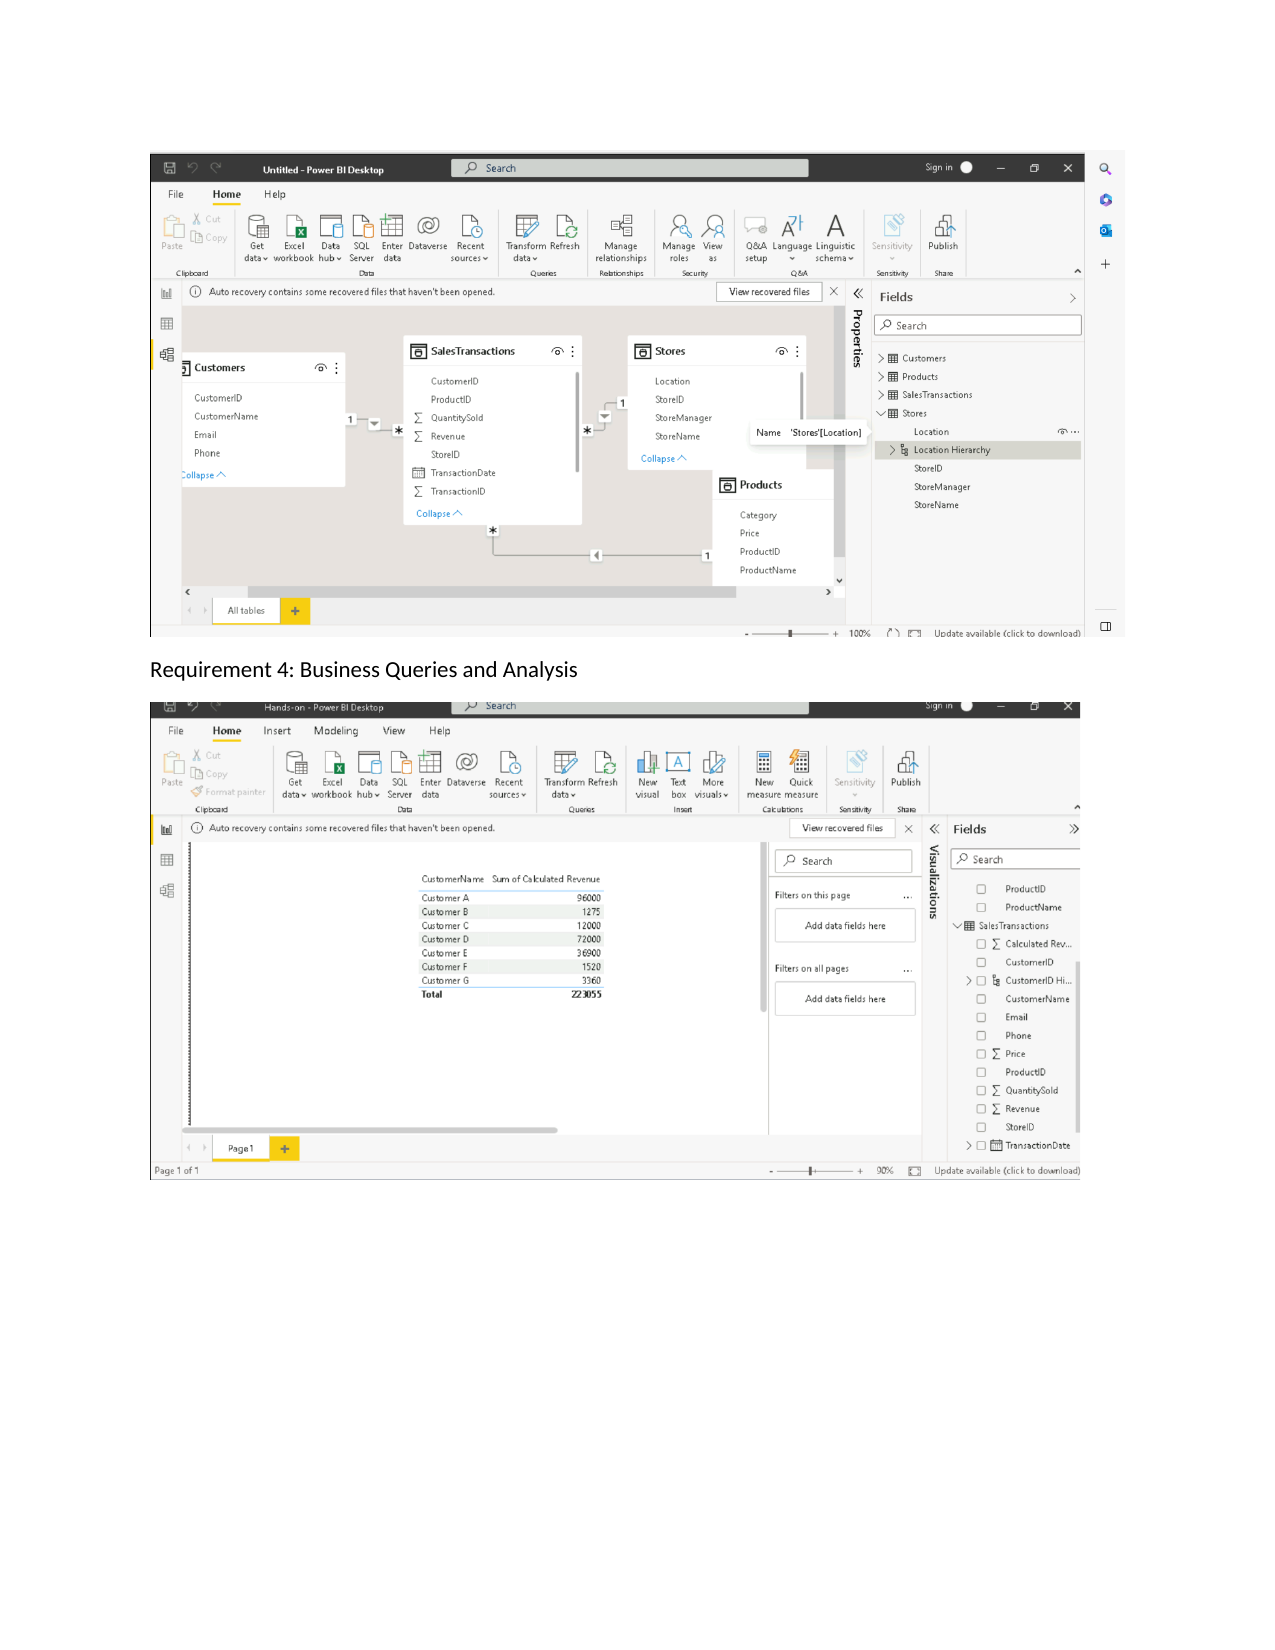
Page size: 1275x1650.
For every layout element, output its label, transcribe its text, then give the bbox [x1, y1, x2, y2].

picture [150, 150, 1125, 637]
picture [150, 702, 1081, 1180]
text Requirement 4: Business Queries and Analysis [150, 655, 1125, 683]
